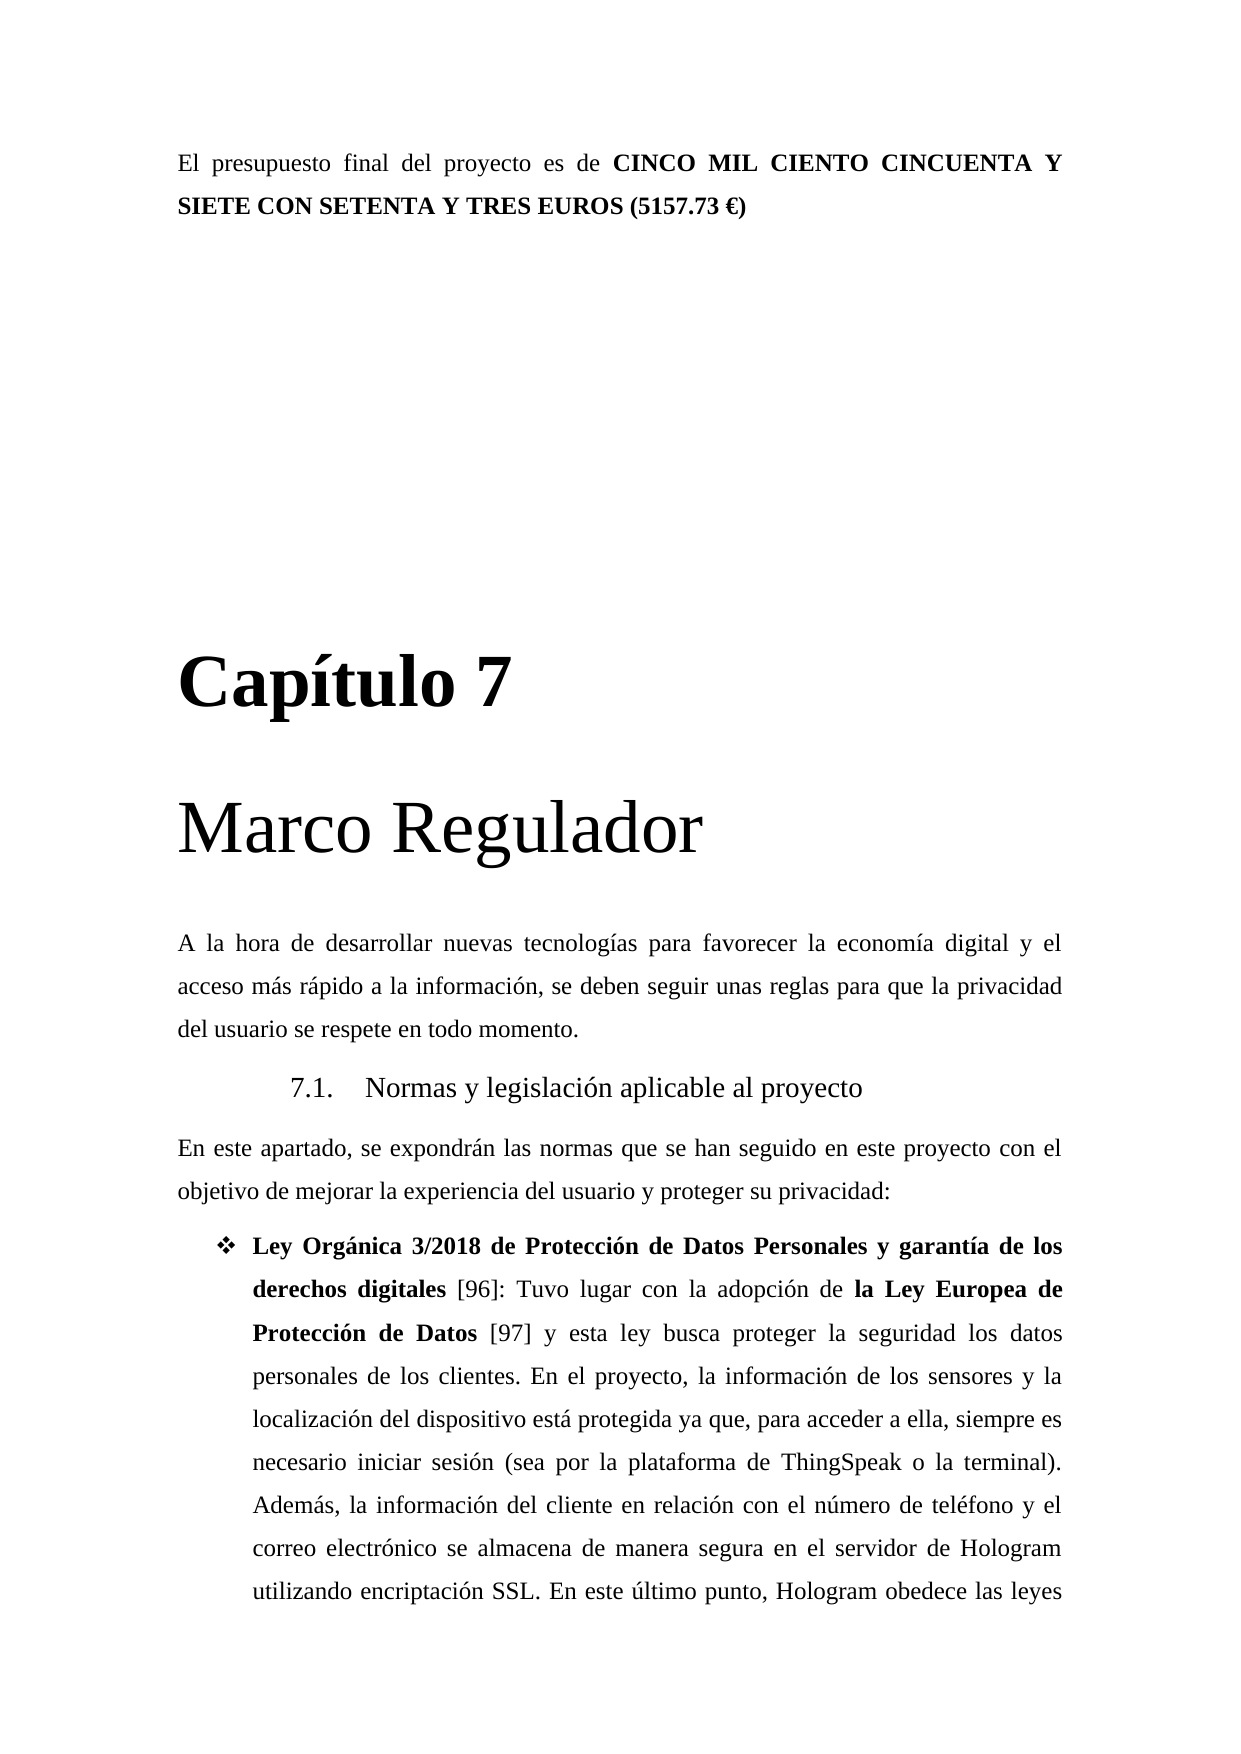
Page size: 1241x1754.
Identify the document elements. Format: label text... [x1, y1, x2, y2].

list Normas y legislación aplicable al proyecto [290, 1070, 1063, 1103]
text El presupuesto final del proyecto es de CINCO MIL CIENTO CINCUENTA Y SIETE CON SETENTA Y TRES EUROS (5157.73 €) [177, 148, 1063, 219]
text A la hora de desarrollar nuevas tecnologías para favorecer la economía digital y el acceso más rápido a la información, se deben seguir unas reglas para que la privacidad del usuario se respete en todo momento. [177, 928, 1063, 1043]
text En este apartado, se expondrán las normas que se han seguido en este proyecto con el objetivo de mejorar la experiencia del usuario y proteger su privacidad: [177, 1133, 1063, 1204]
text Marco Regulador [177, 782, 1063, 868]
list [215, 1231, 1063, 1605]
text Capítulo 7 [177, 636, 1063, 722]
